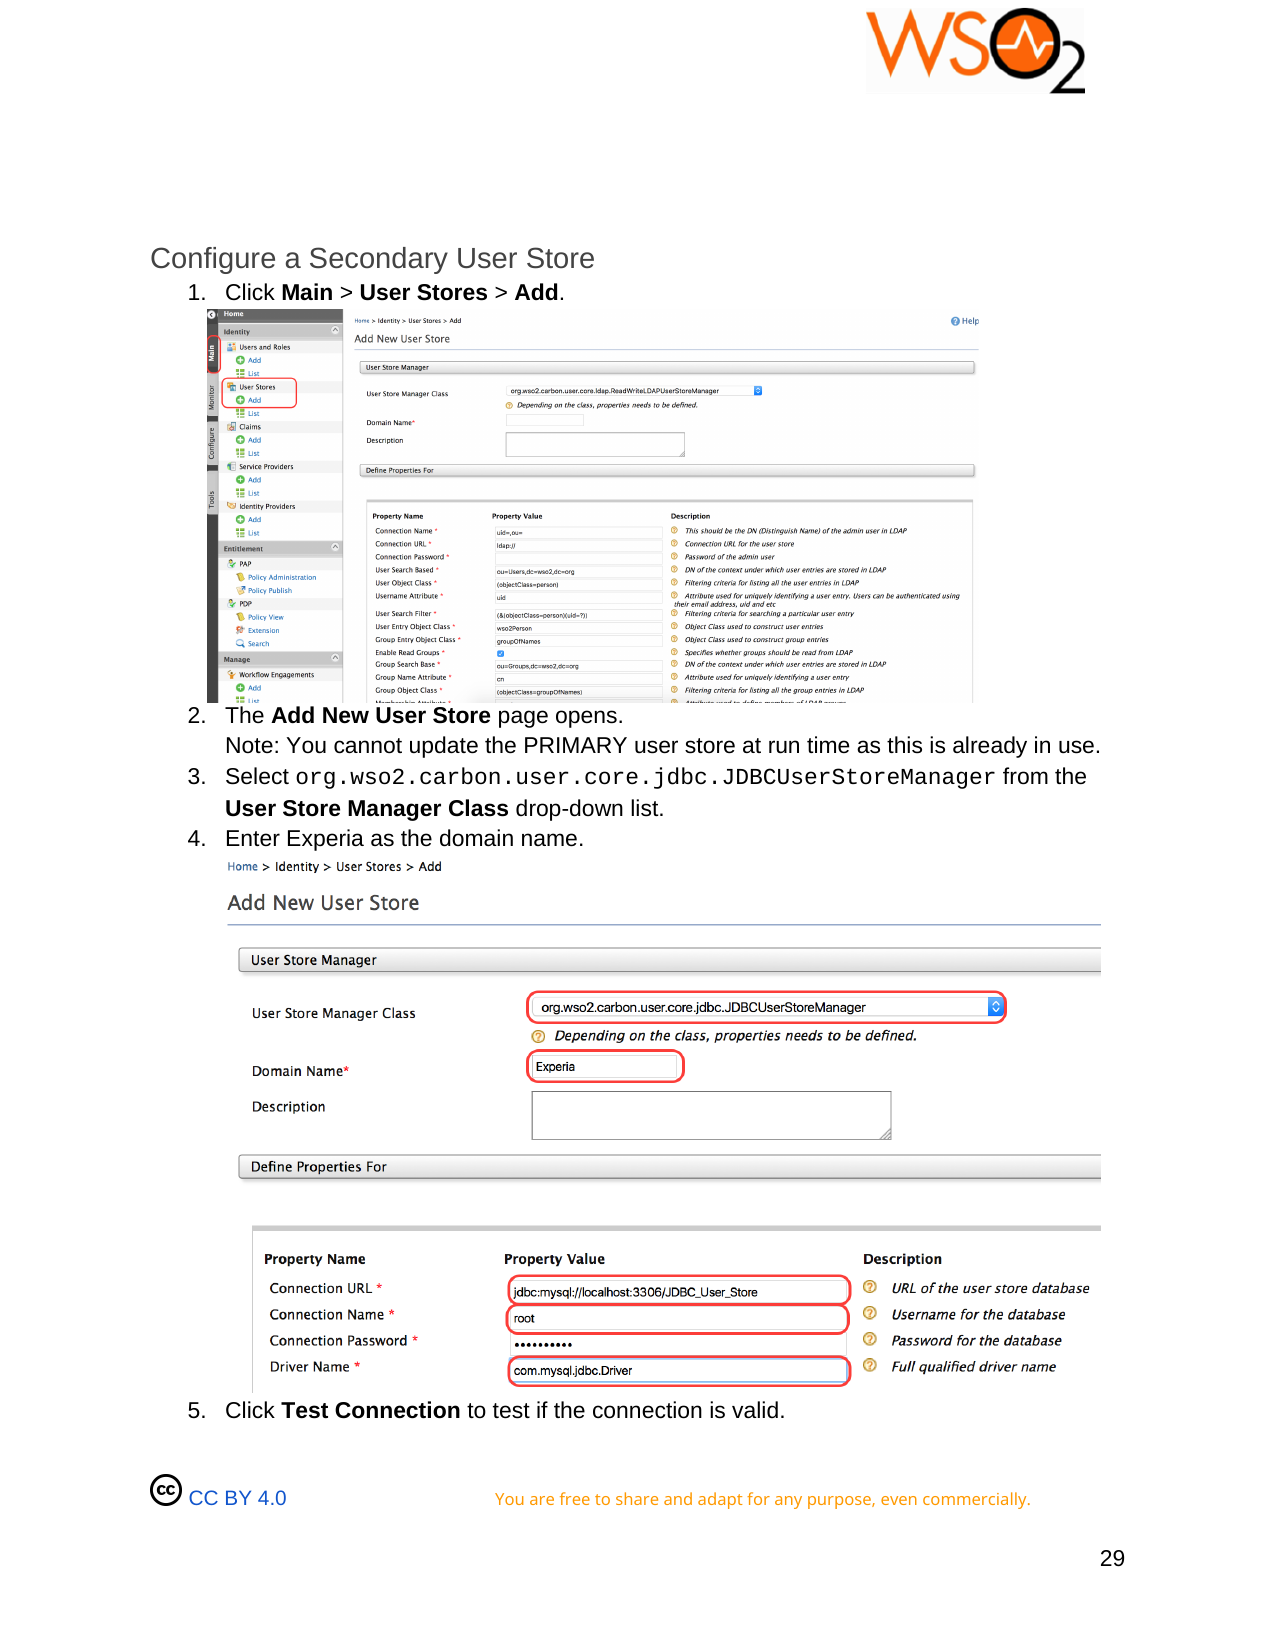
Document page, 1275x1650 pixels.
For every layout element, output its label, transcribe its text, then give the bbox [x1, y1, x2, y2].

text Note: You cannot update the PRIMARY user store at run time as this is already in use. [225, 732, 1125, 759]
list The Add New User Store page opens. [187, 702, 1125, 729]
list Enter Experia as the domain name. [187, 825, 1125, 851]
list Click Main > User Stores > Add. [187, 279, 1125, 306]
list Select org.wso2.carbon.user.core.jdbc.JDBCUserStoreManager from the User Store Manager Class drop-down list. [187, 763, 1125, 821]
picture [865, 7, 1085, 94]
list Click Test Connection to test if the connection is valid. [187, 1397, 1125, 1423]
picture [207, 309, 979, 703]
picture [150, 1474, 182, 1506]
picture [225, 855, 1101, 1393]
text Configure a Secondary User Store [150, 241, 1125, 274]
